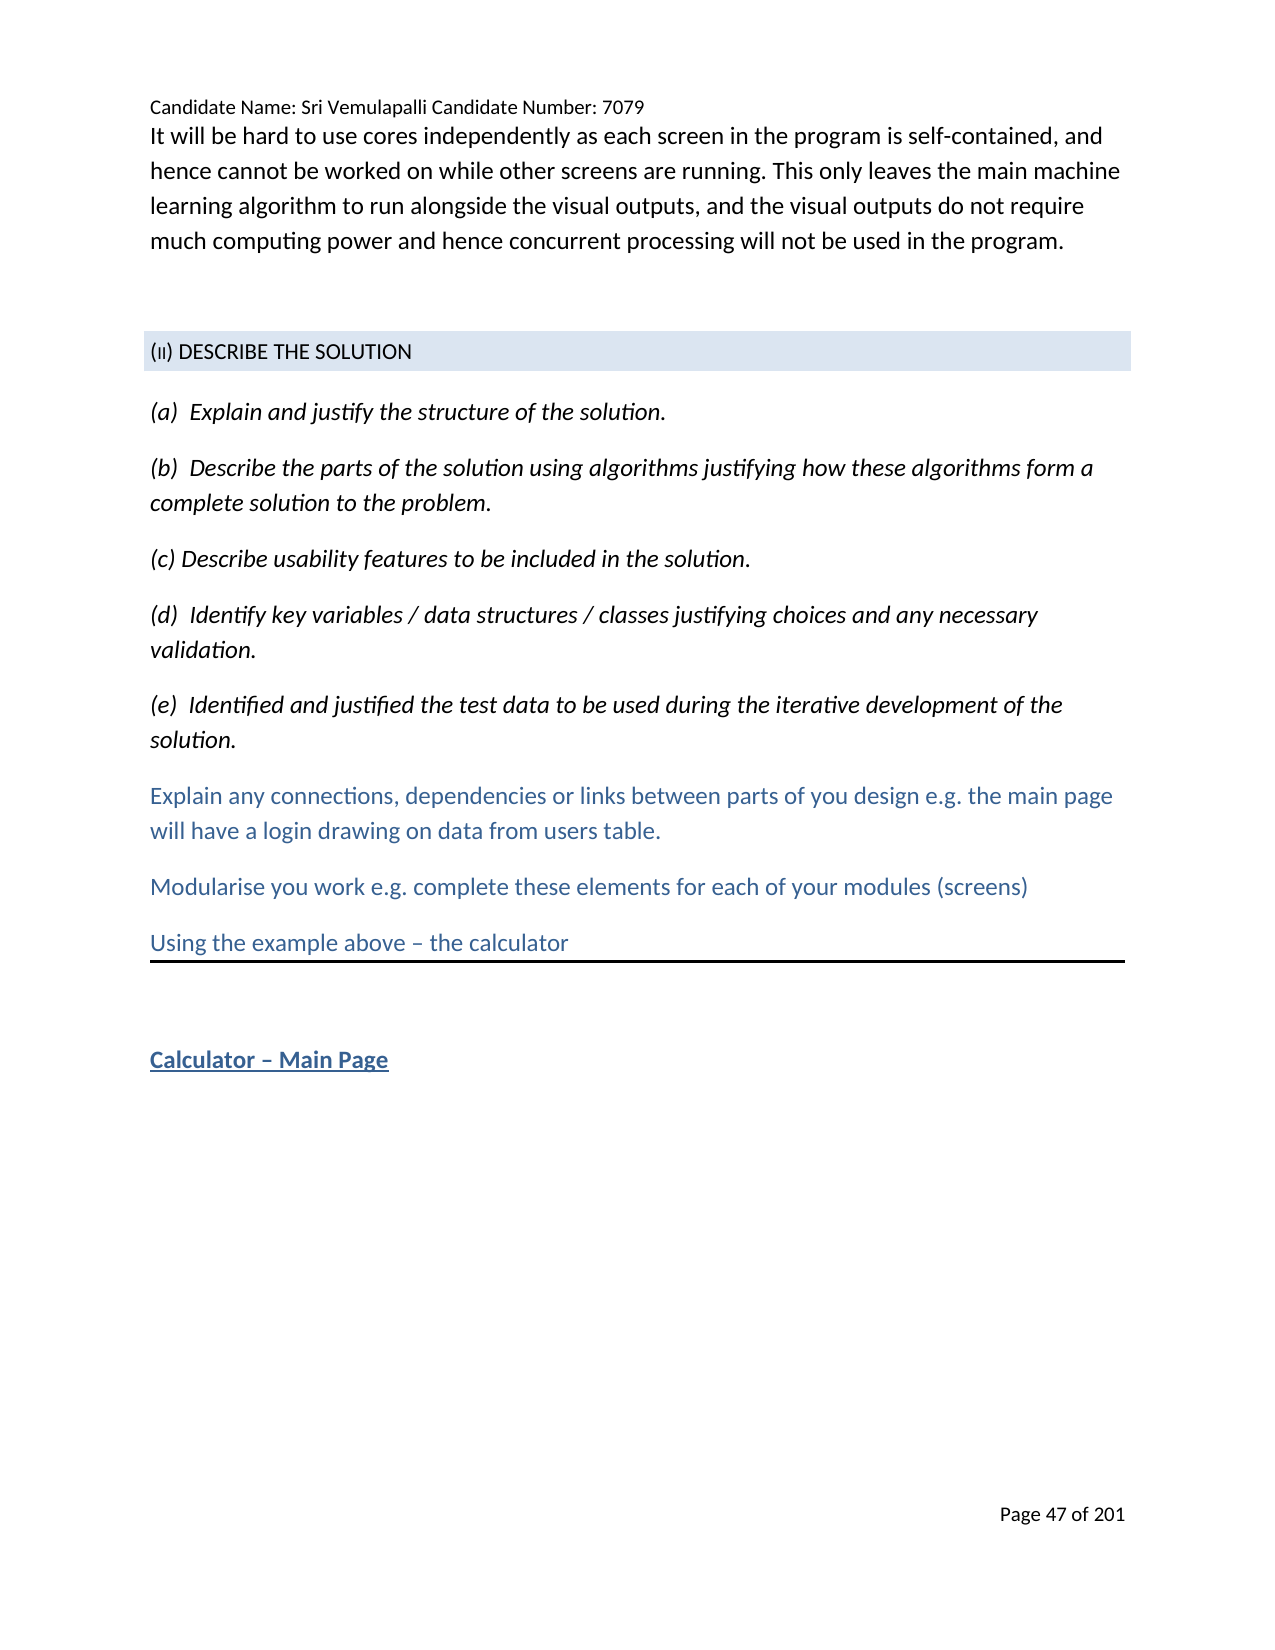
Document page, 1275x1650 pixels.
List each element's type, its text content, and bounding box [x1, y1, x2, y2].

text (d) Identify key variables / data structures / classes justifying choices and any necessary validation. [150, 599, 1125, 664]
subtitle (ii) DESCRIBE THE SOLUTION [150, 337, 1125, 365]
text (c) Describe usability features to be included in the solution. [150, 543, 1125, 573]
text (b) Describe the parts of the solution using algorithms justifying how these algorithms form a complete solution to the problem. [150, 452, 1125, 518]
text It will be hard to use cores independently as each screen in the program is self-contained, and hence cannot be worked on while other screens are running. This only leaves the main machine learning algorithm to run alongside the visual outputs, and the visual outputs do not require much computing power and hence concurrent processing will not be used in the program. [150, 120, 1125, 256]
text Explain any connections, dependencies or links between parts of you design e.g. the main page will have a login drawing on data from users table. [150, 781, 1125, 846]
text (a) Explain and justify the structure of the solution. [150, 396, 1125, 427]
text Using the example above – the calculator [150, 927, 1125, 960]
text Modularise you work e.g. complete these elements for each of your modules (screens) [150, 871, 1125, 902]
text (e) Identified and justified the test data to be used during the iterative development of the solution. [150, 690, 1125, 755]
text Calculator – Main Page [150, 1044, 1125, 1074]
